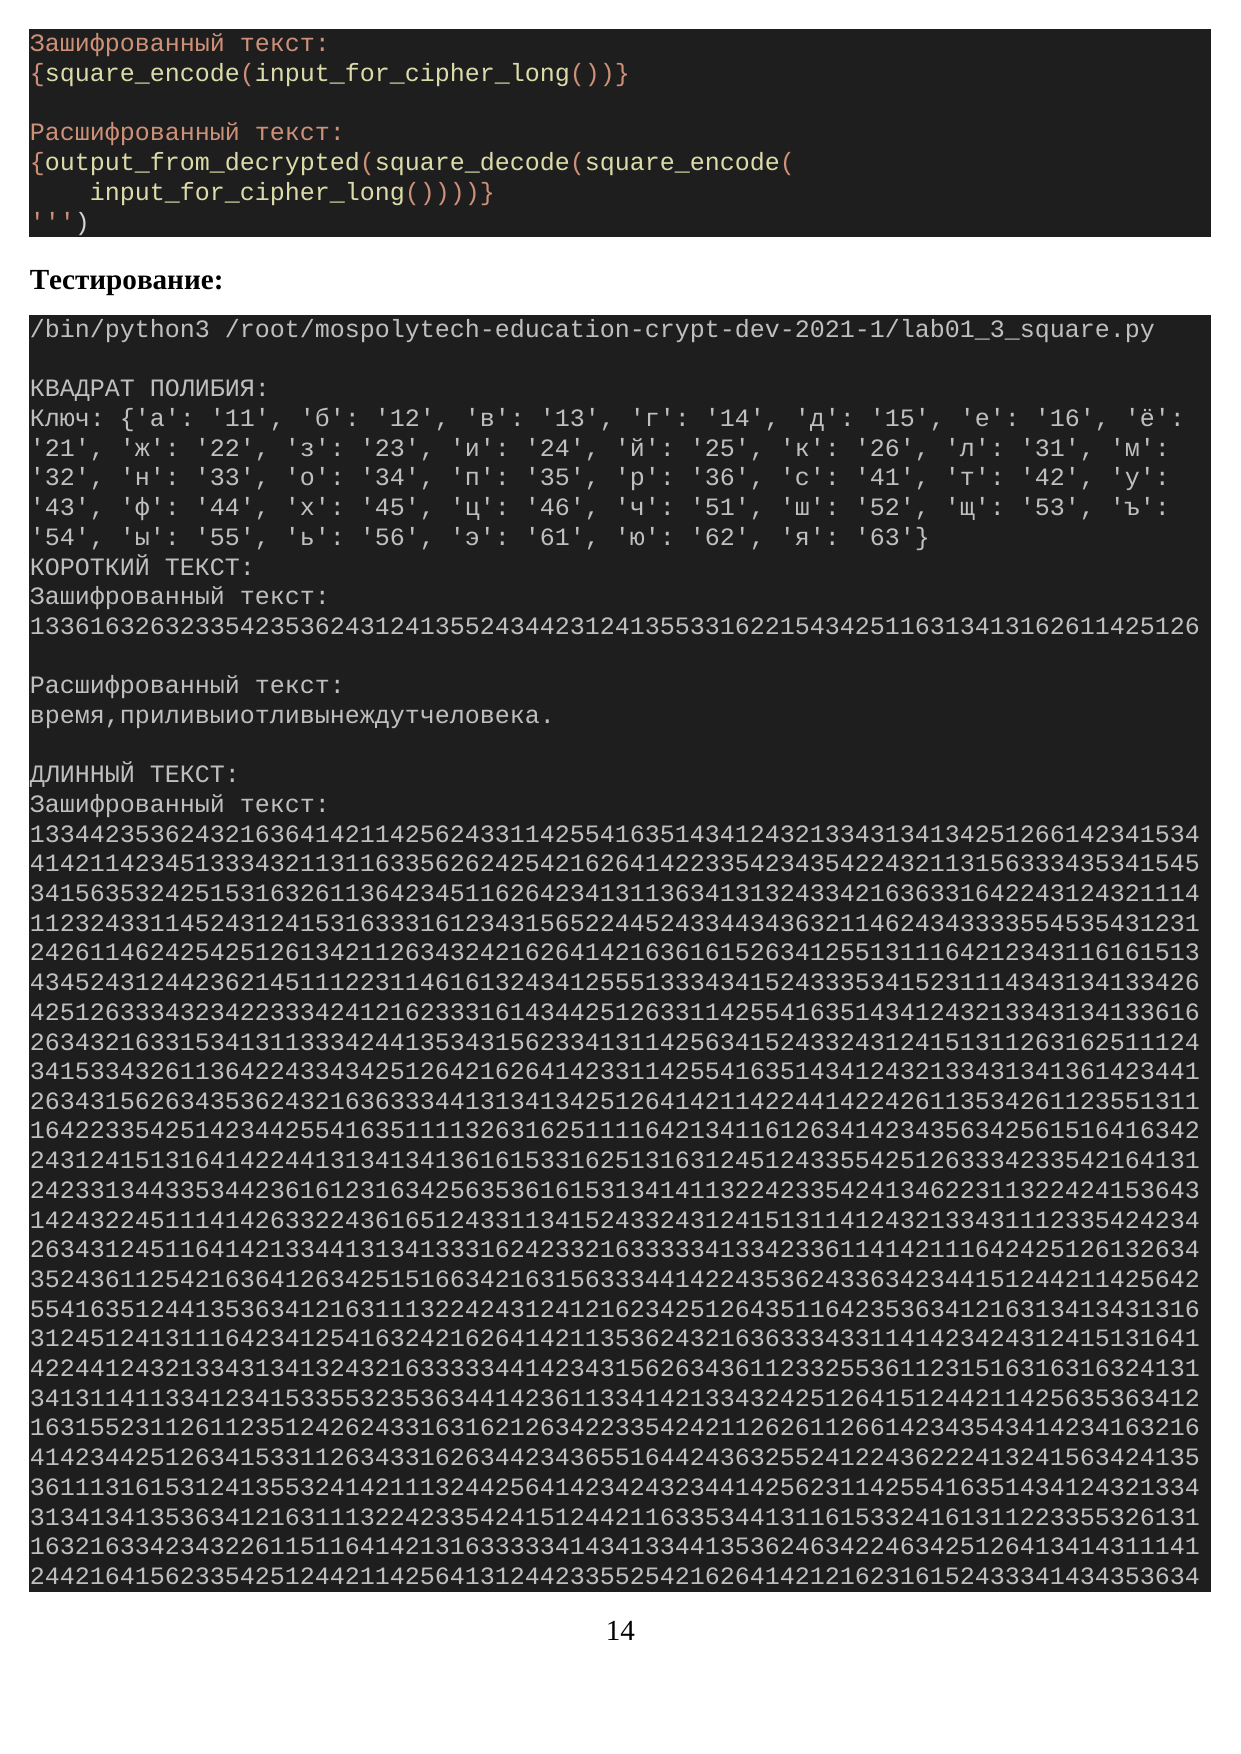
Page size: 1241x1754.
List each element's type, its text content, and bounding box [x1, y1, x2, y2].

text ДЛИННЫЙ ТЕКСТ: [29, 761, 1211, 790]
text Тестирование: [29, 262, 1211, 296]
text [29, 148, 1211, 178]
text время,приливыиотливынеждутчеловека. [29, 701, 1211, 731]
text КВАДРАТ ПОЛИБИЯ: [29, 374, 1211, 404]
text Зашифрованный текст: [29, 29, 1211, 59]
text /bin/python3 /root/mospolytech-education-crypt-dev-2021-1/lab01_3_square.py [29, 315, 1211, 345]
text КОРОТКИЙ ТЕКСТ: [29, 553, 1211, 582]
text Расшифрованный текст: [29, 119, 1211, 148]
text Ключ: {'а': '11', 'б': '12', 'в': '13', 'г': '14', 'д': '15', 'е': '16', 'ё': '21', 'ж': '22', 'з': '23', 'и': '24', 'й': '25', 'к': '26', 'л': '31', 'м': '32', 'н': '33', 'о': '34', 'п': '35', 'р': '36', 'с': '41', 'т': '42', 'у': '43', 'ф': '44', 'х': '45', 'ц': '46', 'ч': '51', 'ш': '52', 'щ': '53', 'ъ': '54', 'ы': '55', 'ь': '56', 'э': '61', 'ю': '62', 'я': '63'} [29, 404, 1211, 553]
text input_for_cipher_long())))} [29, 178, 1211, 208]
text Зашифрованный текст: [29, 582, 1211, 612]
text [29, 820, 1211, 1592]
text {square_encode(input_for_cipher_long())} [29, 59, 1211, 89]
text Зашифрованный текст: [29, 790, 1211, 820]
text 133616326323354235362431241355243442312413553316221543425116313413162611425126 [29, 612, 1211, 642]
text Расшифрованный текст: [29, 671, 1211, 701]
text ''') [29, 208, 1211, 237]
